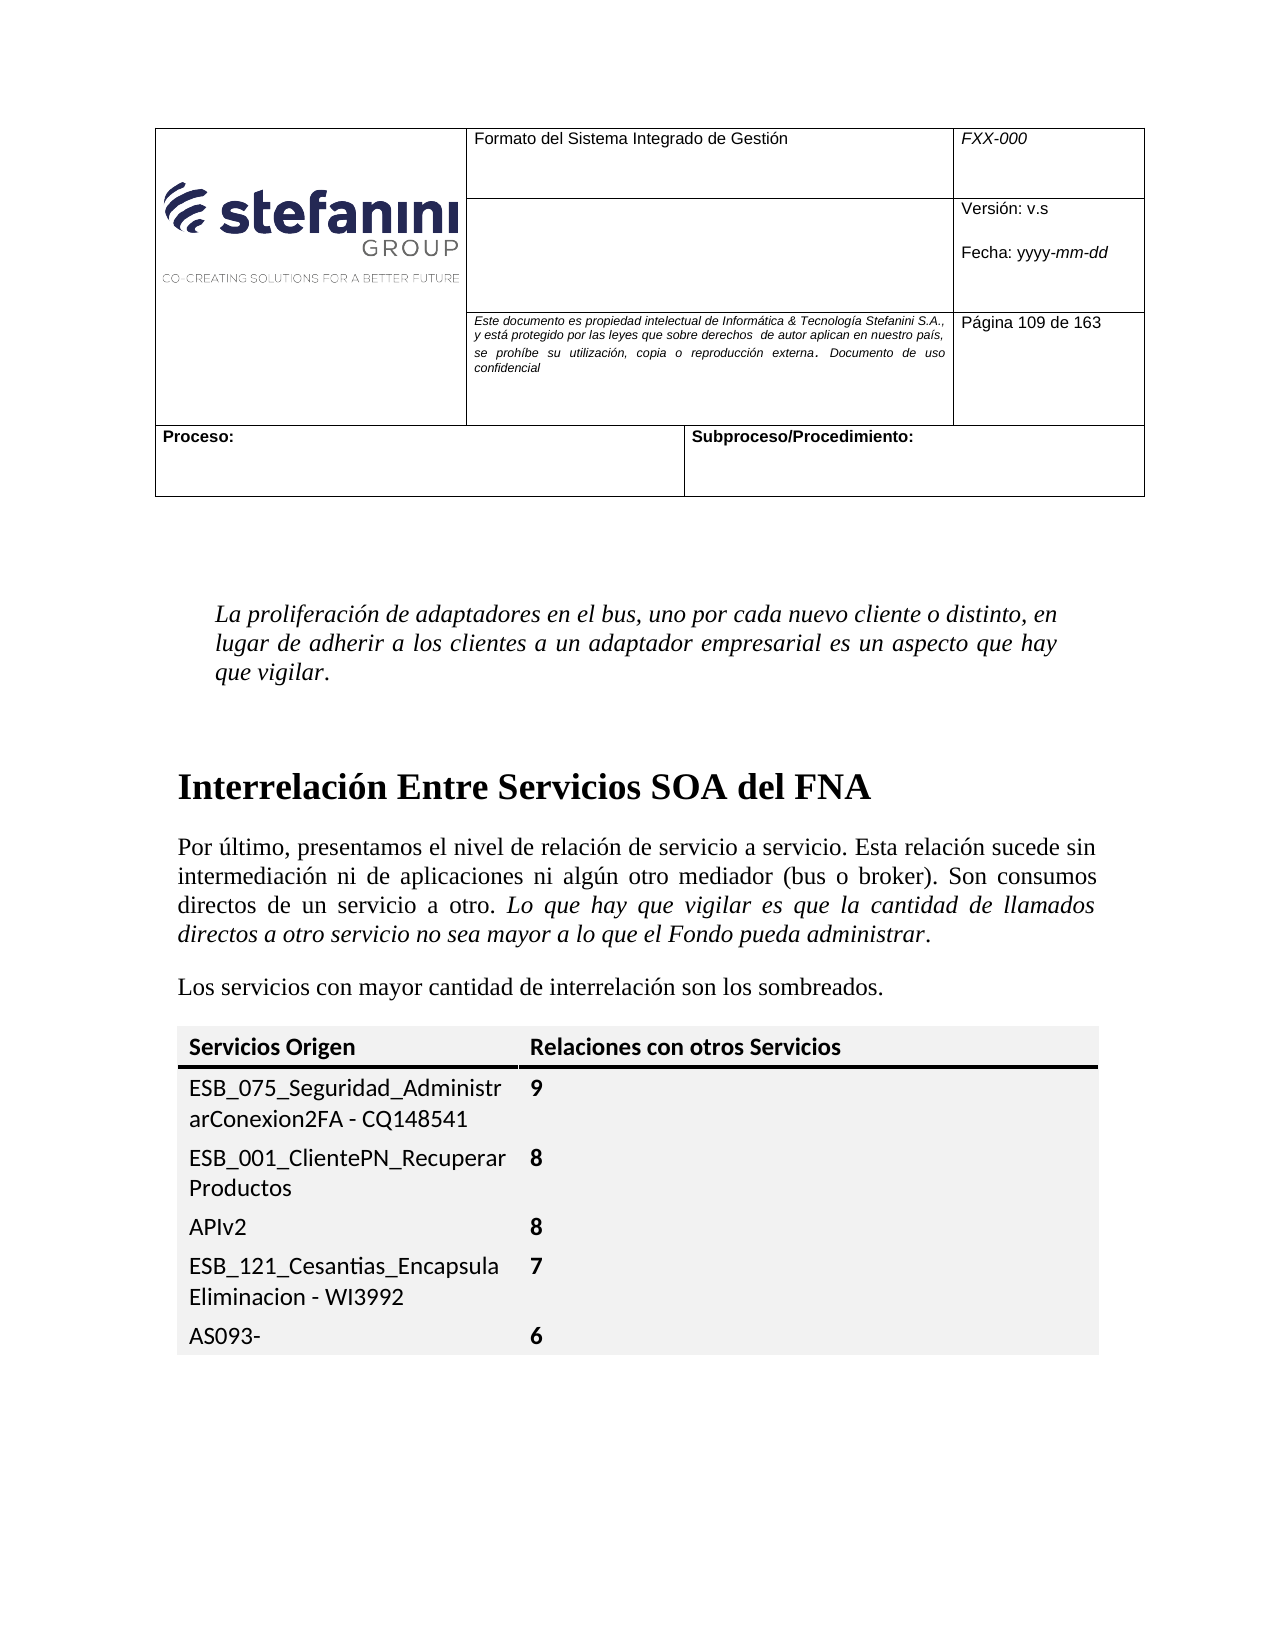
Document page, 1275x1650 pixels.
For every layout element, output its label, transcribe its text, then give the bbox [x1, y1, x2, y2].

table_cell AS093-ModificaciónTramiteCredito [178, 1316, 518, 1354]
subtitle Interrelación Entre Servicios SOA del FNA [177, 764, 1098, 807]
text Los servicios con mayor cantidad de interrelación son los sombreados. [177, 972, 1098, 1001]
table_header Servicios Origen [178, 1027, 518, 1065]
table_cell ESB_075_Seguridad_AdministrarConexion2FA - CQ148541 [178, 1069, 518, 1137]
table_header Relaciones con otros Servicios [519, 1027, 1098, 1065]
table_cell 8 [519, 1208, 1098, 1246]
table_cell APIv2 [178, 1208, 518, 1246]
table_cell 8 [519, 1138, 1098, 1207]
table_cell ESB_001_ClientePN_RecuperarProductos [178, 1138, 518, 1207]
picture [162, 182, 460, 286]
table_cell 6 [519, 1316, 1098, 1354]
text La proliferación de adaptadores en el bus, uno por cada nuevo cliente o distinto, en lugar de adherir a los clientes a un adaptador empresarial es un aspecto que hay que vigilar. [215, 599, 1060, 686]
table_cell 9 [519, 1069, 1098, 1137]
table_cell 7 [519, 1247, 1098, 1315]
table_cell ESB_121_Cesantias_EncapsulaEliminacion - WI3992 [178, 1247, 518, 1315]
text Por último, presentamos el nivel de relación de servicio a servicio. Esta relación sucede sin intermediación ni de aplicaciones ni algún otro mediador (bus o broker). Son consumos directos de un servicio a otro. Lo que hay que vigilar es que la cantidad de llamados directos a otro servicio no sea mayor a lo que el Fondo pueda administrar. [177, 832, 1098, 947]
